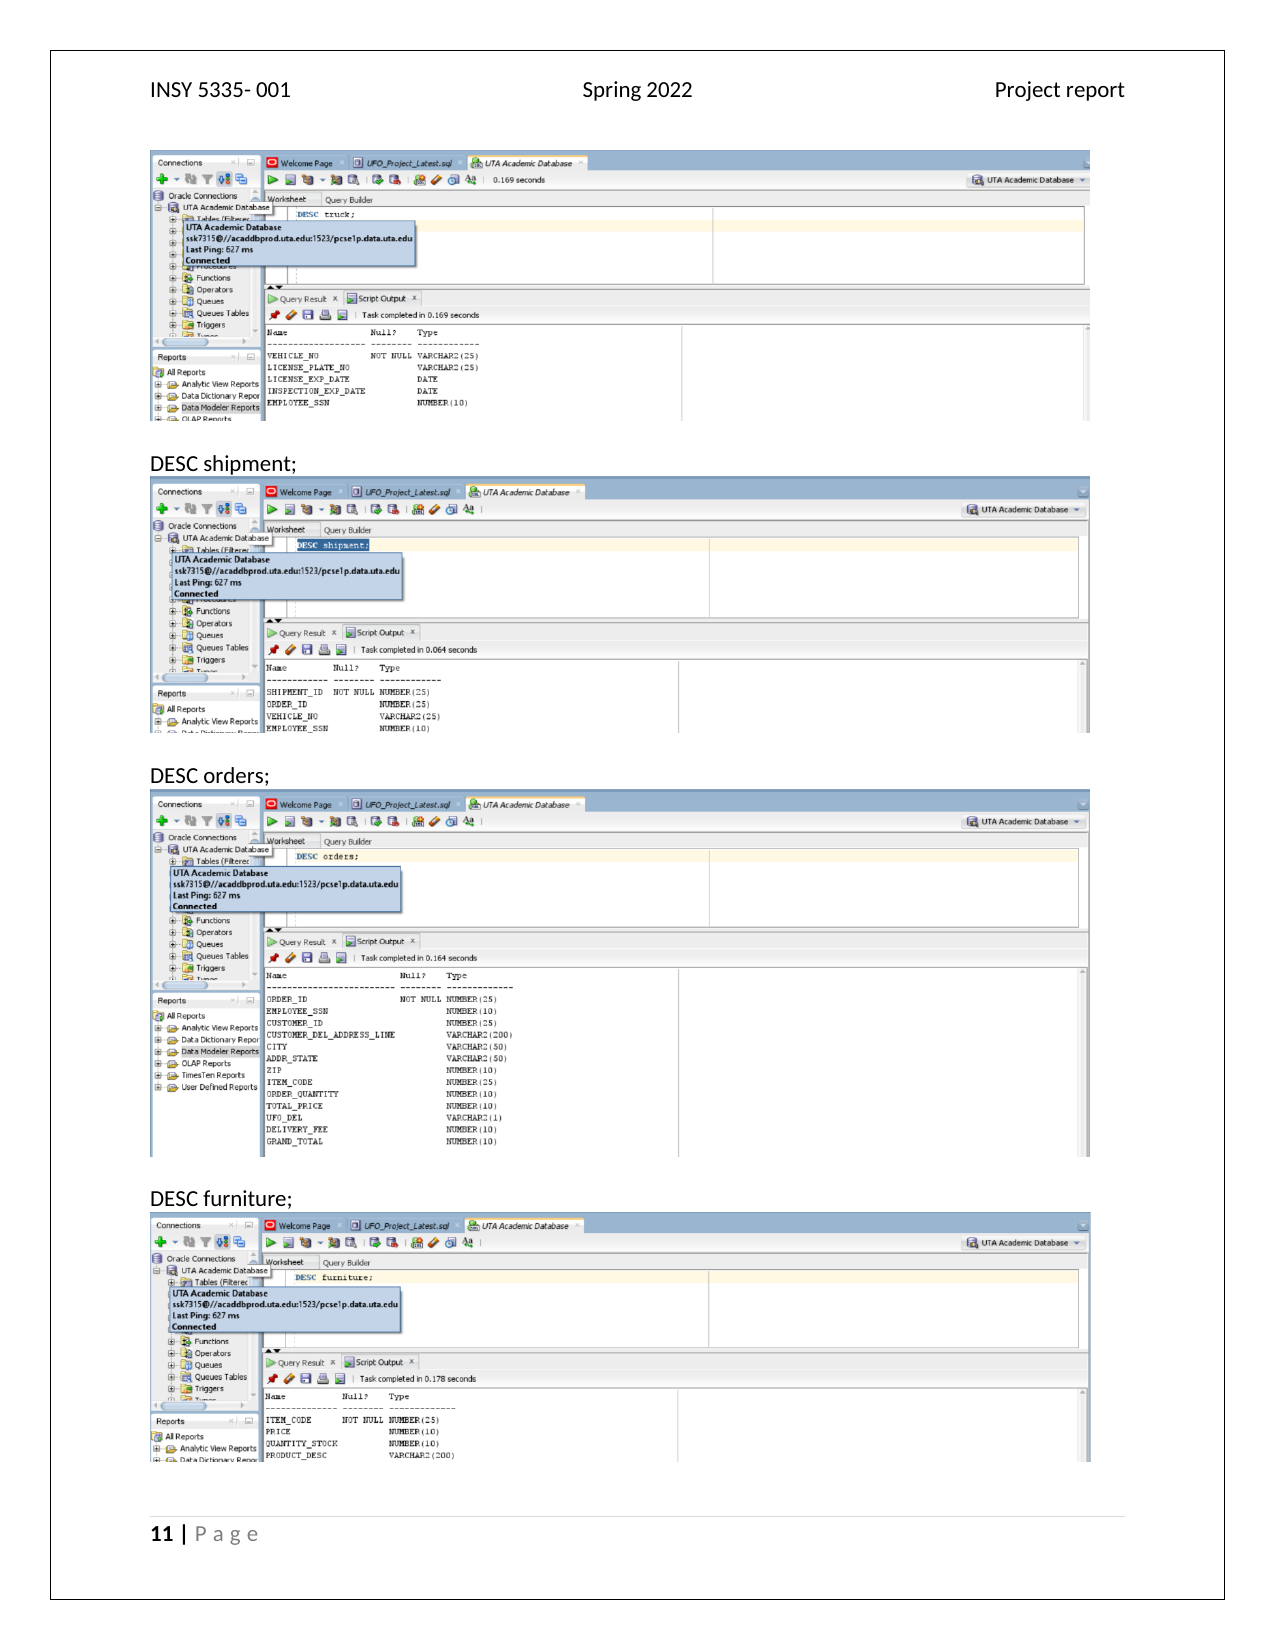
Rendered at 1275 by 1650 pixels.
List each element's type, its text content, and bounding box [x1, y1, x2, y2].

picture [150, 150, 1090, 421]
text DESC furniture; [150, 1184, 1125, 1212]
text DESC orders; [150, 761, 1125, 789]
picture [150, 789, 1090, 1157]
text DESC shipment; [150, 449, 1125, 477]
picture [150, 476, 1090, 733]
picture [150, 1212, 1091, 1462]
